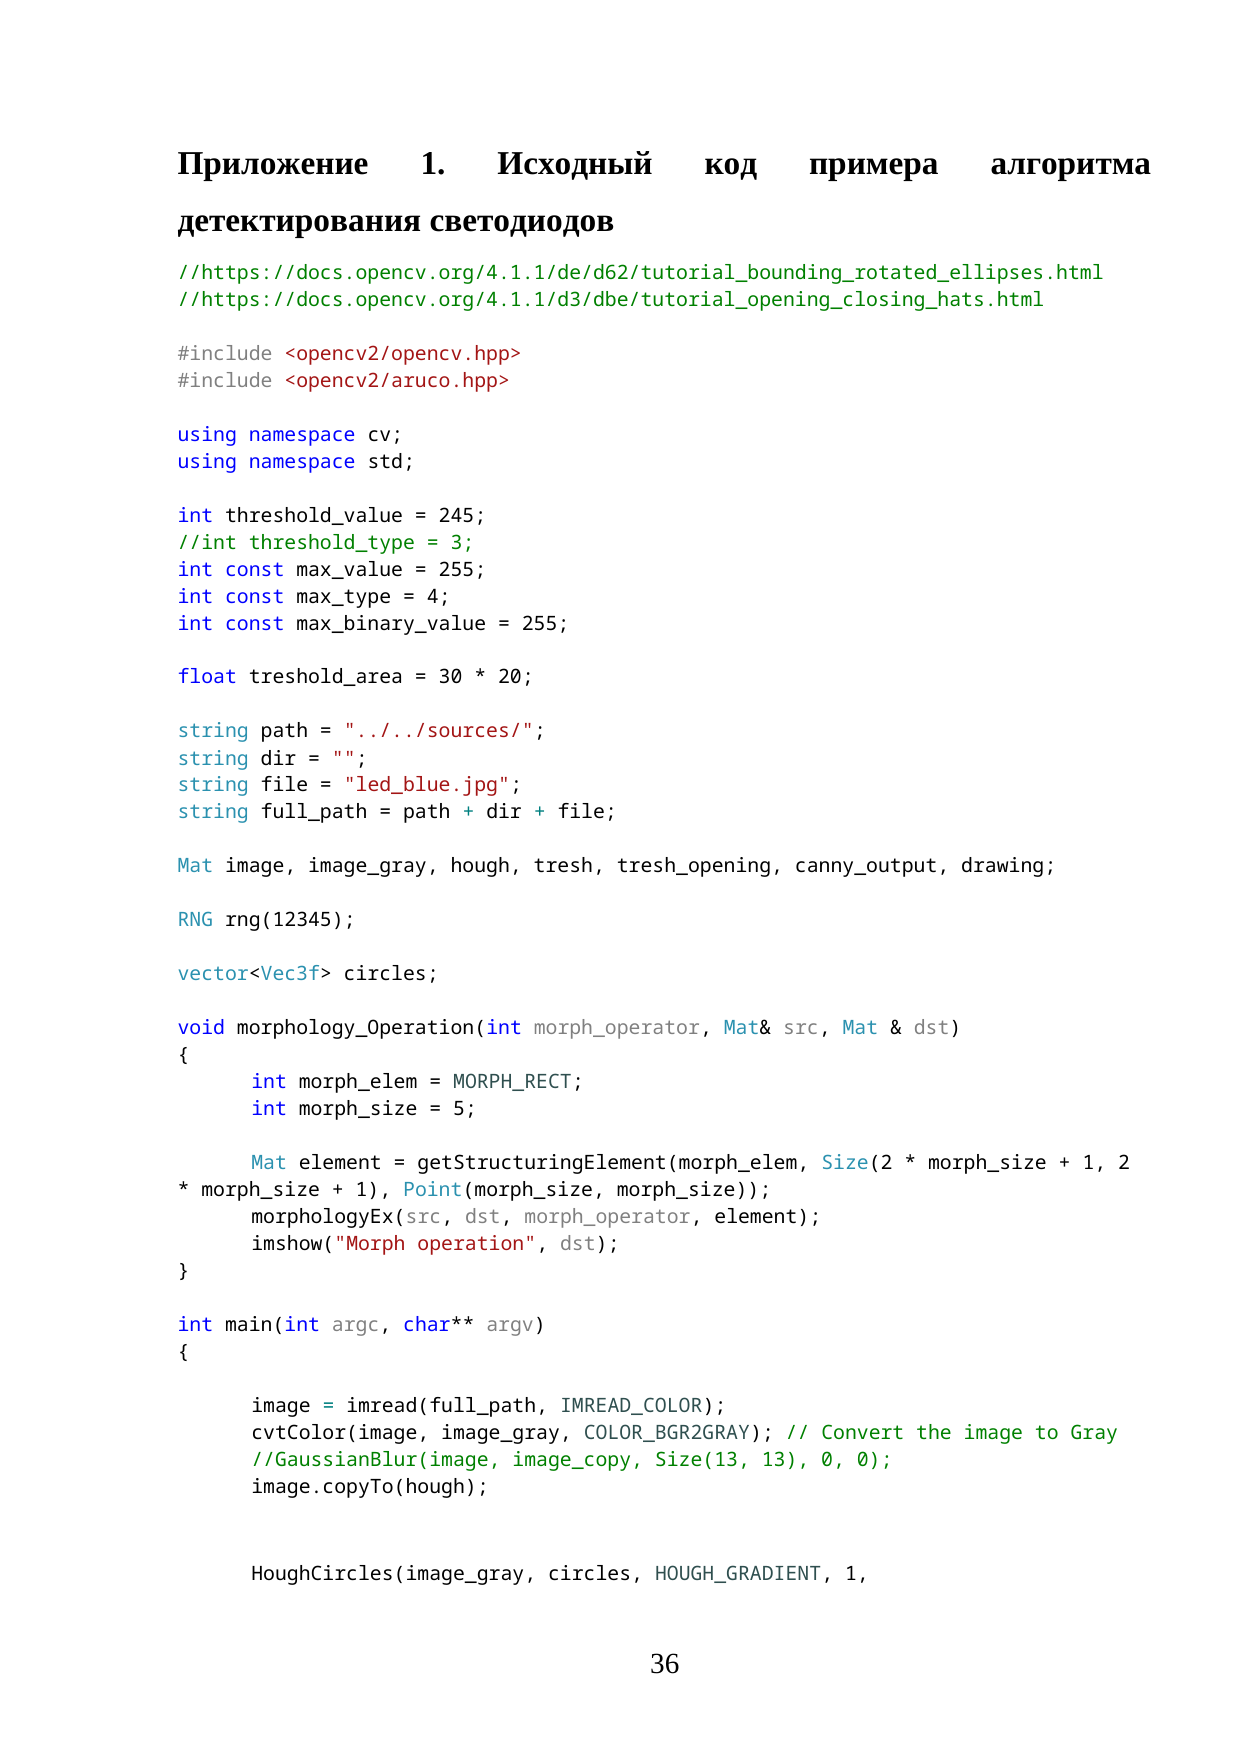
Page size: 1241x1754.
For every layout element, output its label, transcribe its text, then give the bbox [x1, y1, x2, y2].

text int morph_size = 5; [177, 1094, 1152, 1121]
text #include <opencv2/opencv.hpp> [177, 339, 1152, 366]
text } [177, 1256, 1152, 1283]
text #include <opencv2/aruco.hpp> [177, 366, 1152, 393]
text morphologyEx(src, dst, morph_operator, element); [177, 1202, 1152, 1229]
text //int threshold_type = 3; [177, 528, 1152, 555]
text image = imread(full_path, IMREAD_COLOR); [177, 1391, 1152, 1418]
text //https://docs.opencv.org/4.1.1/de/d62/tutorial_bounding_rotated_ellipses.html [177, 258, 1152, 285]
text //GaussianBlur(image, image_copy, Size(13, 13), 0, 0); [177, 1445, 1152, 1472]
text HoughCircles(image_gray, circles, HOUGH_GRADIENT, 1, [177, 1560, 1152, 1587]
text vector<Vec3f> circles; [177, 959, 1152, 987]
text string dir = ""; [177, 744, 1152, 771]
text //https://docs.opencv.org/4.1.1/d3/dbe/tutorial_opening_closing_hats.html [177, 285, 1152, 312]
text using namespace std; [177, 447, 1152, 474]
text void morphology_Operation(int morph_operator, Mat& src, Mat & dst) [177, 1013, 1152, 1041]
text Mat image, image_gray, hough, tresh, tresh_opening, canny_output, drawing; [177, 852, 1152, 879]
text string path = "../../sources/"; [177, 717, 1152, 744]
text using namespace cv; [177, 420, 1152, 447]
text cvtColor(image, image_gray, COLOR_BGR2GRAY); // Convert the image to Gray [177, 1418, 1152, 1445]
text int main(int argc, char** argv) [177, 1310, 1152, 1337]
text string full_path = path + dir + file; [177, 798, 1152, 825]
text int const max_binary_value = 255; [177, 609, 1152, 636]
text int const max_value = 255; [177, 555, 1152, 582]
text Mat element = getStructuringElement(morph_elem, Size(2 * morph_size + 1, 2 * morph_size + 1), Point(morph_size, morph_size)); [177, 1148, 1152, 1202]
text { [177, 1041, 1152, 1067]
text int morph_elem = MORPH_RECT; [177, 1067, 1152, 1094]
text int threshold_value = 245; [177, 501, 1152, 528]
text { [177, 1337, 1152, 1364]
text RNG rng(12345); [177, 906, 1152, 933]
text int const max_type = 4; [177, 582, 1152, 609]
subtitle Приложение 1. Исходный код примера алгоритма детектирования светодиодов [177, 143, 1152, 239]
text image.copyTo(hough); [177, 1472, 1152, 1499]
text imshow("Morph operation", dst); [177, 1229, 1152, 1256]
text float treshold_area = 30 * 20; [177, 663, 1152, 690]
text string file = "led_blue.jpg"; [177, 771, 1152, 798]
